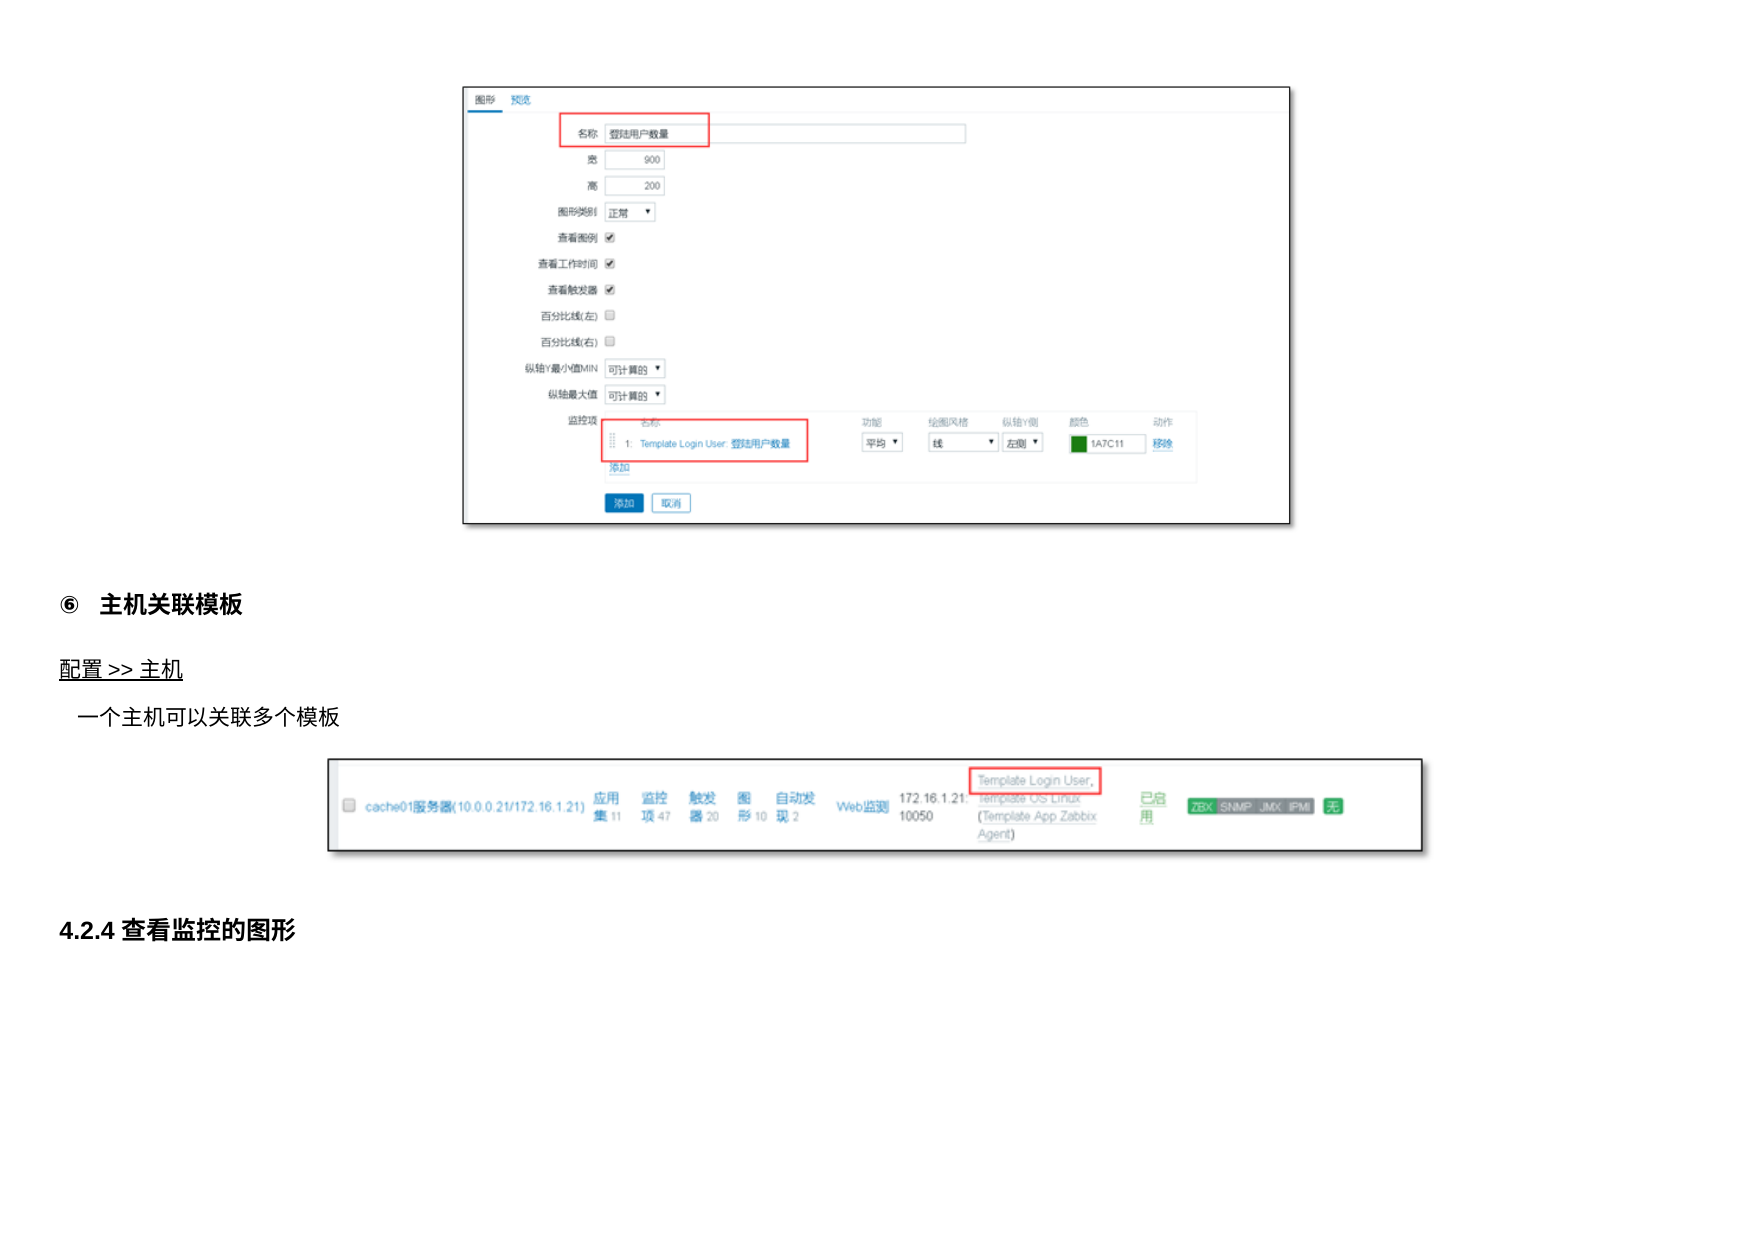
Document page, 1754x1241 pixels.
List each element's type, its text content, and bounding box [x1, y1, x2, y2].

text ⑥ 主机关联模板 [59, 571, 1695, 636]
picture [459, 83, 1301, 535]
text 配置 >> 主机 [59, 651, 1695, 684]
text 一个主机可以关联多个模板 [59, 699, 1695, 732]
picture [323, 754, 1437, 866]
text 4.2.4 查看监控的图形 [59, 896, 1695, 961]
